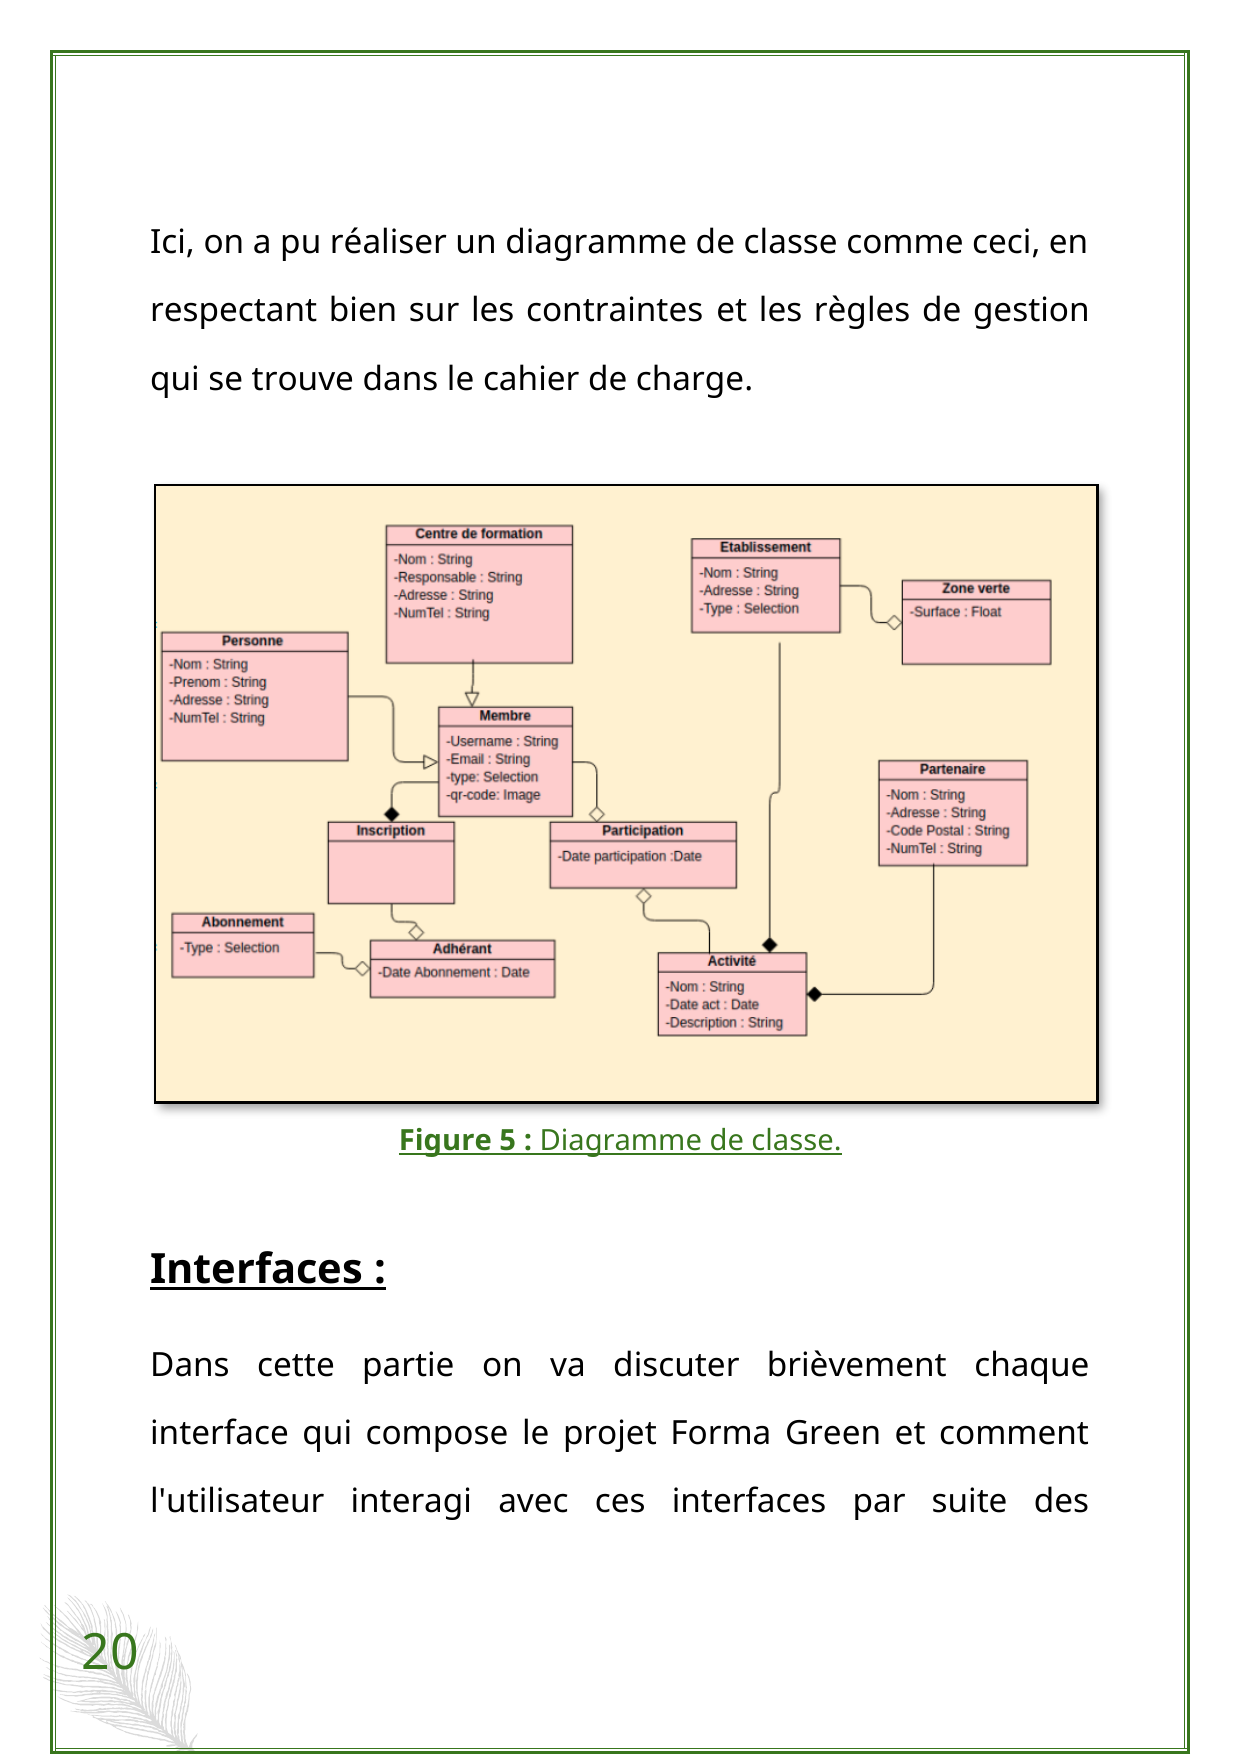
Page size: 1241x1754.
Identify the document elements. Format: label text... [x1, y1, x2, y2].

text Ici, on a pu réaliser un diagramme de classe comme ceci, en respectant bien sur les contraintes et les règles de gestion qui se trouve dans le cahier de charge. [150, 218, 1090, 400]
text Figure 5 : Diagramme de classe. [150, 1120, 1090, 1159]
picture [156, 486, 1096, 1101]
text Interfaces : [150, 1239, 1090, 1296]
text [150, 1341, 1090, 1523]
